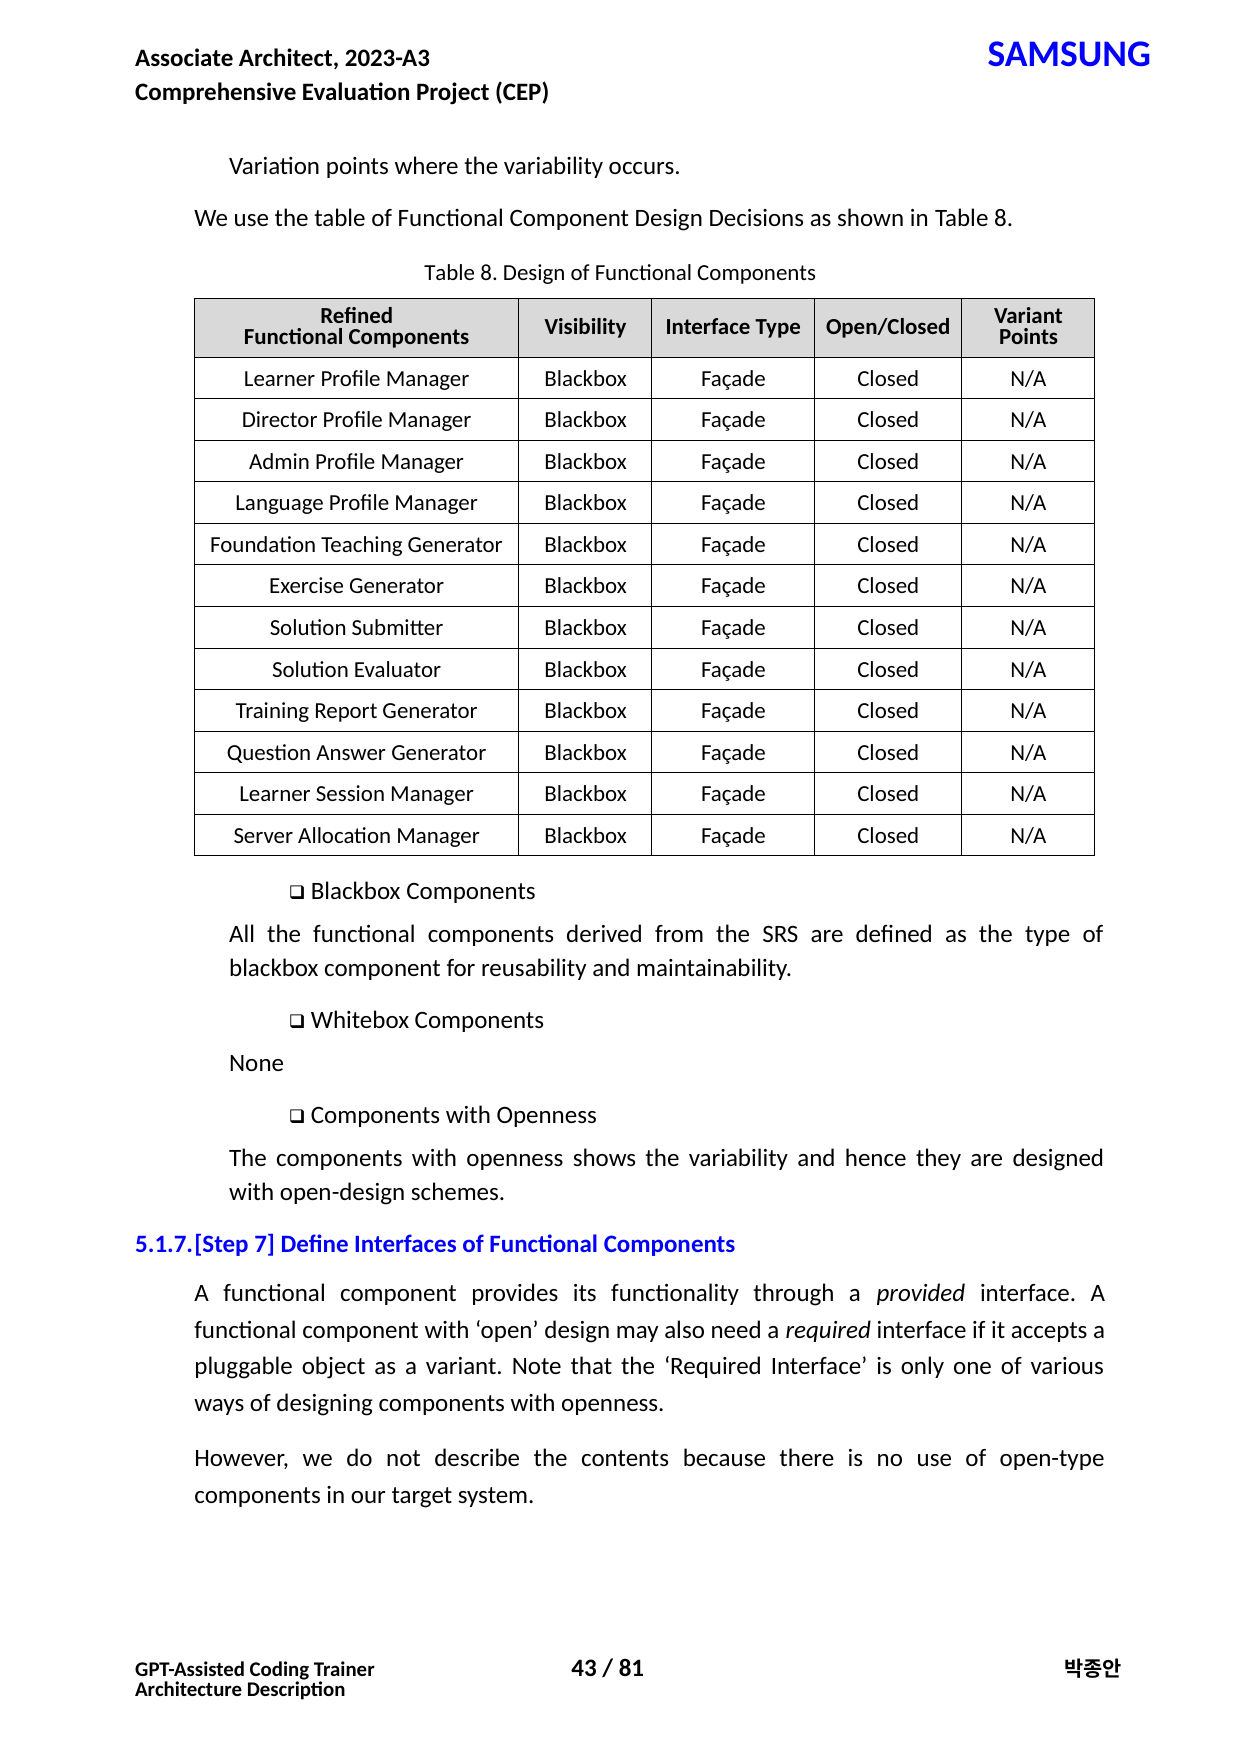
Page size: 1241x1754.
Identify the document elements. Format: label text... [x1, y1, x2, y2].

table_cell Façade [652, 482, 814, 523]
table_cell Blackbox [519, 815, 651, 855]
table_cell Façade [652, 441, 814, 481]
table_header Variant Points [962, 299, 1094, 357]
table_cell N/A [962, 607, 1094, 647]
table_cell N/A [962, 649, 1094, 689]
table_cell Blackbox [519, 399, 651, 440]
table_cell Admin Profile Manager [195, 441, 518, 481]
table_cell Blackbox [519, 732, 651, 772]
table_cell Façade [652, 773, 814, 814]
table_cell Closed [815, 773, 961, 814]
table_cell Façade [652, 524, 814, 564]
subtitle [Step 7] Define Interfaces of Functional Components [135, 1228, 986, 1259]
table_cell Façade [652, 399, 814, 440]
table_cell Blackbox [519, 482, 651, 523]
text However, we do not describe the contents because there is no use of open-type components in our target system. [194, 1442, 1105, 1509]
table_header Interface Type [652, 299, 814, 357]
table_header Visibility [519, 299, 651, 357]
table_cell Closed [815, 607, 961, 647]
table_cell Exercise Generator [195, 565, 518, 606]
table_cell Blackbox [519, 607, 651, 647]
table_cell Closed [815, 441, 961, 481]
text All the functional components derived from the SRS are defined as the type of blackbox component for reusability and maintainability. [229, 918, 1105, 982]
table_cell N/A [962, 565, 1094, 606]
table_cell Closed [815, 565, 961, 606]
table_cell Solution Submitter [195, 607, 518, 647]
table_cell Closed [815, 649, 961, 689]
table_cell Solution Evaluator [195, 649, 518, 689]
text Variation points where the variability occurs. [229, 150, 1105, 181]
table_cell Closed [815, 690, 961, 731]
table_cell Blackbox [519, 441, 651, 481]
table_cell Closed [815, 815, 961, 855]
table_cell N/A [962, 441, 1094, 481]
table_cell Blackbox [519, 358, 651, 398]
text The components with openness shows the variability and hence they are designed with open-design schemes. [229, 1142, 1105, 1206]
text Whitebox Components [229, 1004, 1105, 1034]
table_cell Façade [652, 690, 814, 731]
text Components with Openness [229, 1099, 1105, 1130]
table_cell Closed [815, 399, 961, 440]
table_cell N/A [962, 399, 1094, 440]
table_cell Training Report Generator [195, 690, 518, 731]
table_cell N/A [962, 732, 1094, 772]
table_cell Director Profile Manager [195, 399, 518, 440]
table_header Open/Closed [815, 299, 961, 357]
table_cell Façade [652, 732, 814, 772]
table_cell N/A [962, 482, 1094, 523]
table_cell N/A [962, 815, 1094, 855]
table_cell Closed [815, 732, 961, 772]
text Blackbox Components [229, 875, 1105, 906]
table_cell Learner Session Manager [195, 773, 518, 814]
table_cell Façade [652, 649, 814, 689]
table_cell Server Allocation Manager [195, 815, 518, 855]
table_cell N/A [962, 773, 1094, 814]
table_cell Façade [652, 815, 814, 855]
table_cell Closed [815, 482, 961, 523]
table_cell Façade [652, 565, 814, 606]
table_cell N/A [962, 690, 1094, 731]
table_cell Foundation Teaching Generator [195, 524, 518, 564]
table_cell Closed [815, 358, 961, 398]
table_cell Closed [815, 524, 961, 564]
table_cell N/A [962, 358, 1094, 398]
table_cell Question Answer Generator [195, 732, 518, 772]
table_cell Façade [652, 607, 814, 647]
table_cell Blackbox [519, 524, 651, 564]
table_cell N/A [962, 524, 1094, 564]
text A functional component provides its functionality through a provided interface. A functional component with ‘open’ design may also need a required interface if it accepts a pluggable object as a variant. Note that the ‘Required Interface’ is only one of various ways of designing components with openness. [194, 1277, 1105, 1418]
table_cell Learner Profile Manager [195, 358, 518, 398]
table_cell Blackbox [519, 565, 651, 606]
text None [229, 1047, 1105, 1077]
table_cell Language Profile Manager [195, 482, 518, 523]
table_cell Blackbox [519, 690, 651, 731]
table_cell Blackbox [519, 649, 651, 689]
text We use the table of Functional Component Design Decisions as shown in Table 8. [194, 202, 1105, 233]
table_cell Blackbox [519, 773, 651, 814]
table_cell Façade [652, 358, 814, 398]
table_header Refined Functional Components [195, 299, 518, 357]
